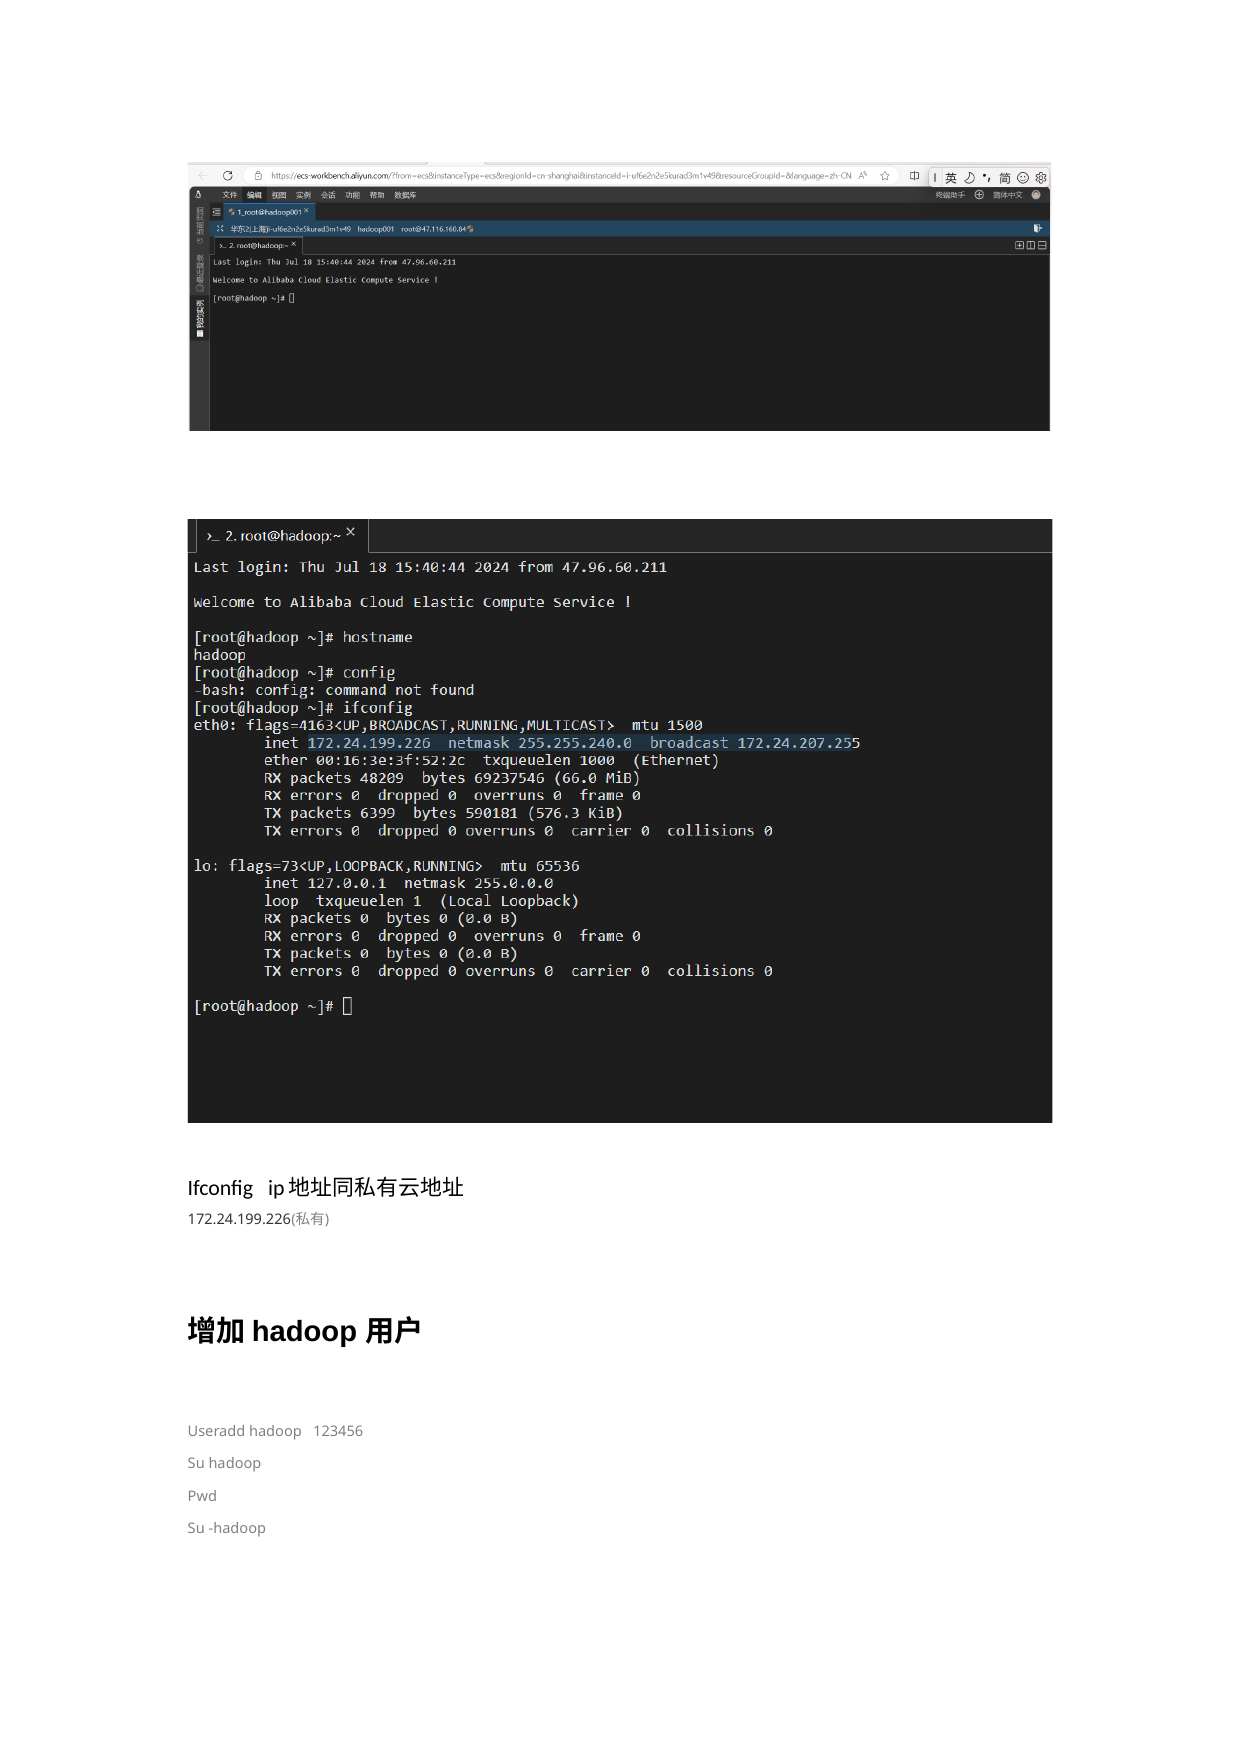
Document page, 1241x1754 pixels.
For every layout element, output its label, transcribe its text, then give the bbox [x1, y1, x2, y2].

text Ifconfig ip地址同私有云地址 [187, 1169, 1053, 1202]
picture [187, 162, 1052, 431]
text Pwd [187, 1479, 1053, 1512]
text Useradd hadoop 123456 [187, 1414, 1053, 1447]
picture [187, 519, 1053, 1123]
text 172.24.199.226(私有) [187, 1202, 1053, 1234]
subtitle 增加hadoop 用户 [187, 1296, 1053, 1361]
text Su -hadoop [187, 1512, 1053, 1544]
text Su hadoop [187, 1447, 1053, 1479]
